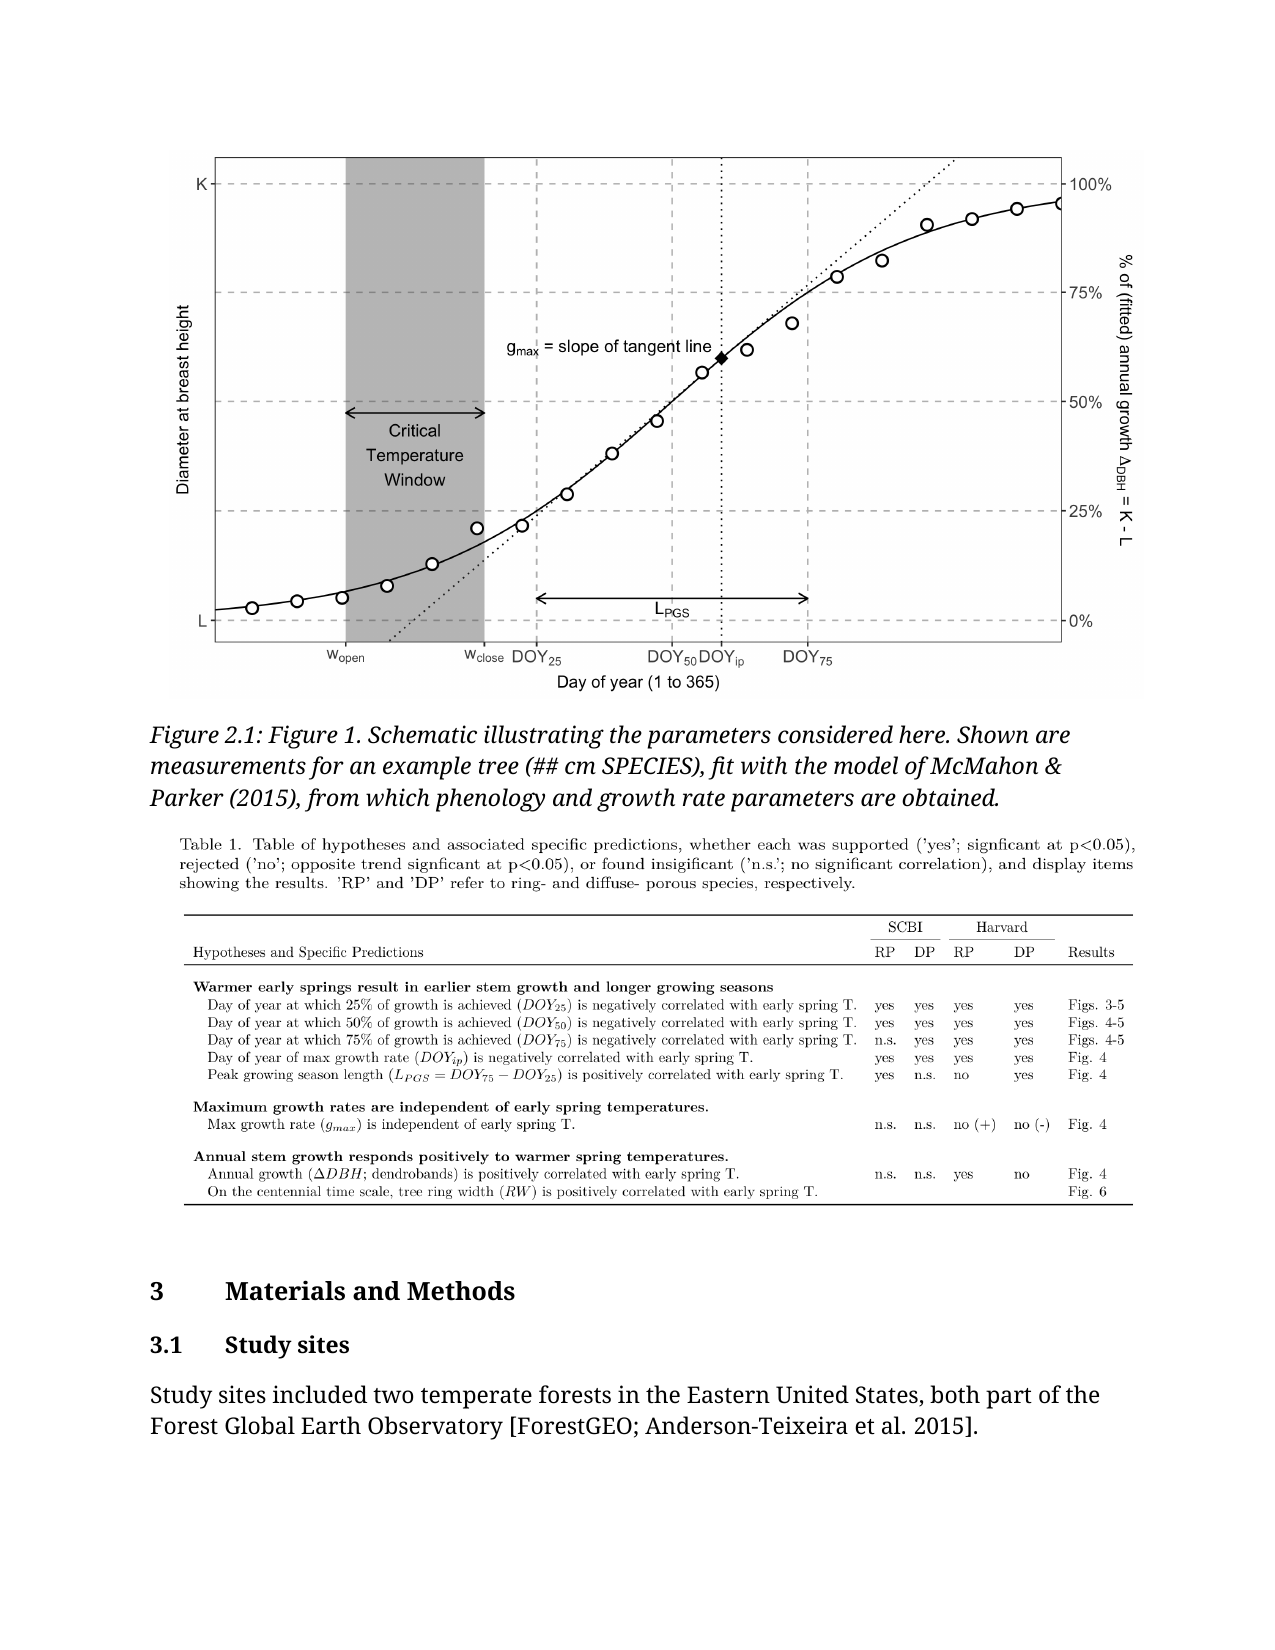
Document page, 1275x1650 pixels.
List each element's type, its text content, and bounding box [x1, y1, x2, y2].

picture [168, 150, 1144, 699]
text Figure 2.1: Figure 1. Schematic illustrating the parameters considered here. Shown are measurements for an example tree (## cm SPECIES), fit with the model of McMahon & Parker (2015), from which phenology and growth rate parameters are obtained. [150, 719, 1125, 813]
subtitle 3 Materials and Methods [150, 1274, 1125, 1308]
text Study sites included two temperate forests in the Eastern United States, both part of the Forest Global Earth Observatory [ForestGEO; Anderson-Teixeira et al. 2015]. [150, 1378, 1125, 1441]
picture [168, 831, 1144, 1224]
subtitle 3.1 Study sites [150, 1328, 1125, 1360]
